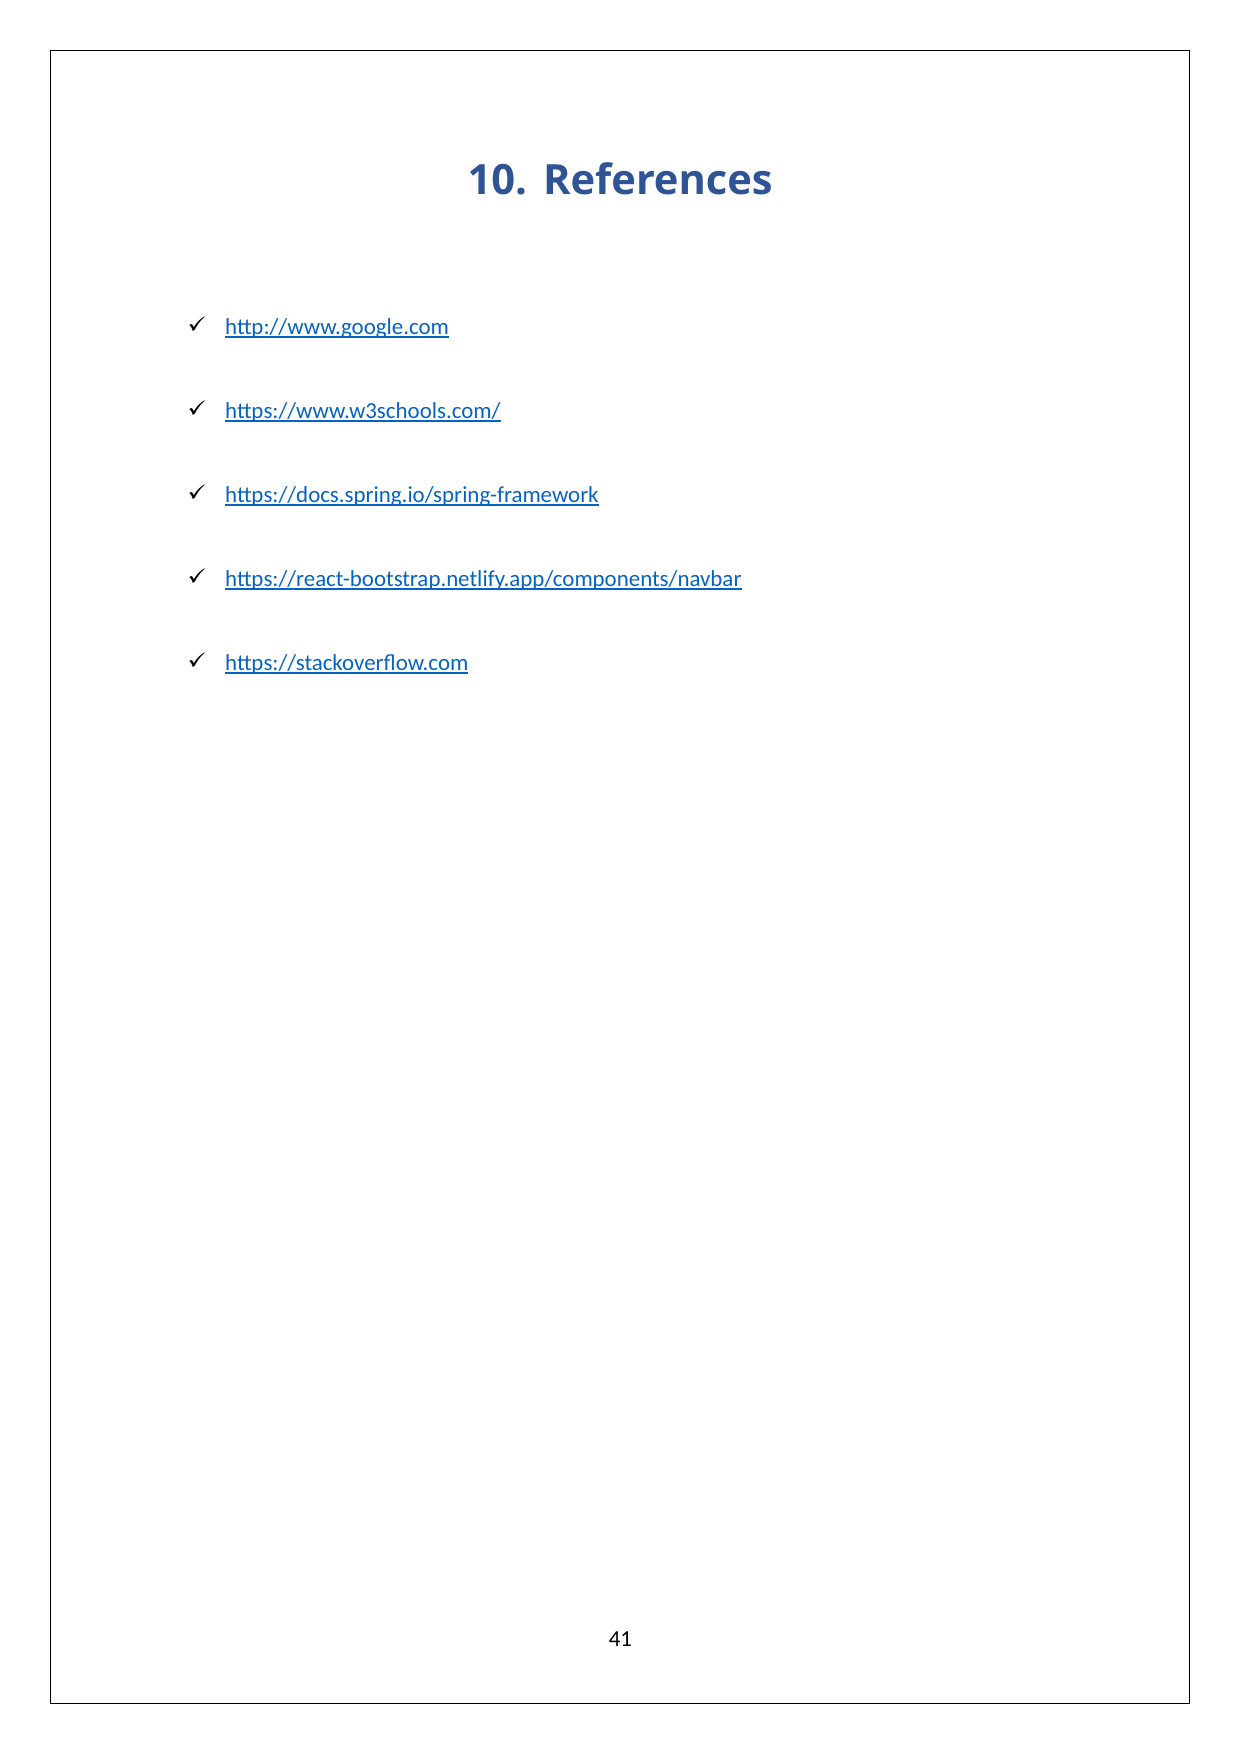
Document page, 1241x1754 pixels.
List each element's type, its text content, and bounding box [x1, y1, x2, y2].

list https://react-bootstrap.netlify.app/components/navbar [187, 564, 1090, 592]
subtitle References [149, 150, 1090, 207]
list https://docs.spring.io/spring-framework [187, 480, 1090, 508]
list https://www.w3schools.com/ [187, 396, 1090, 424]
list http://www.google.com [187, 312, 1090, 340]
list https://stackoverflow.com [187, 648, 1090, 676]
